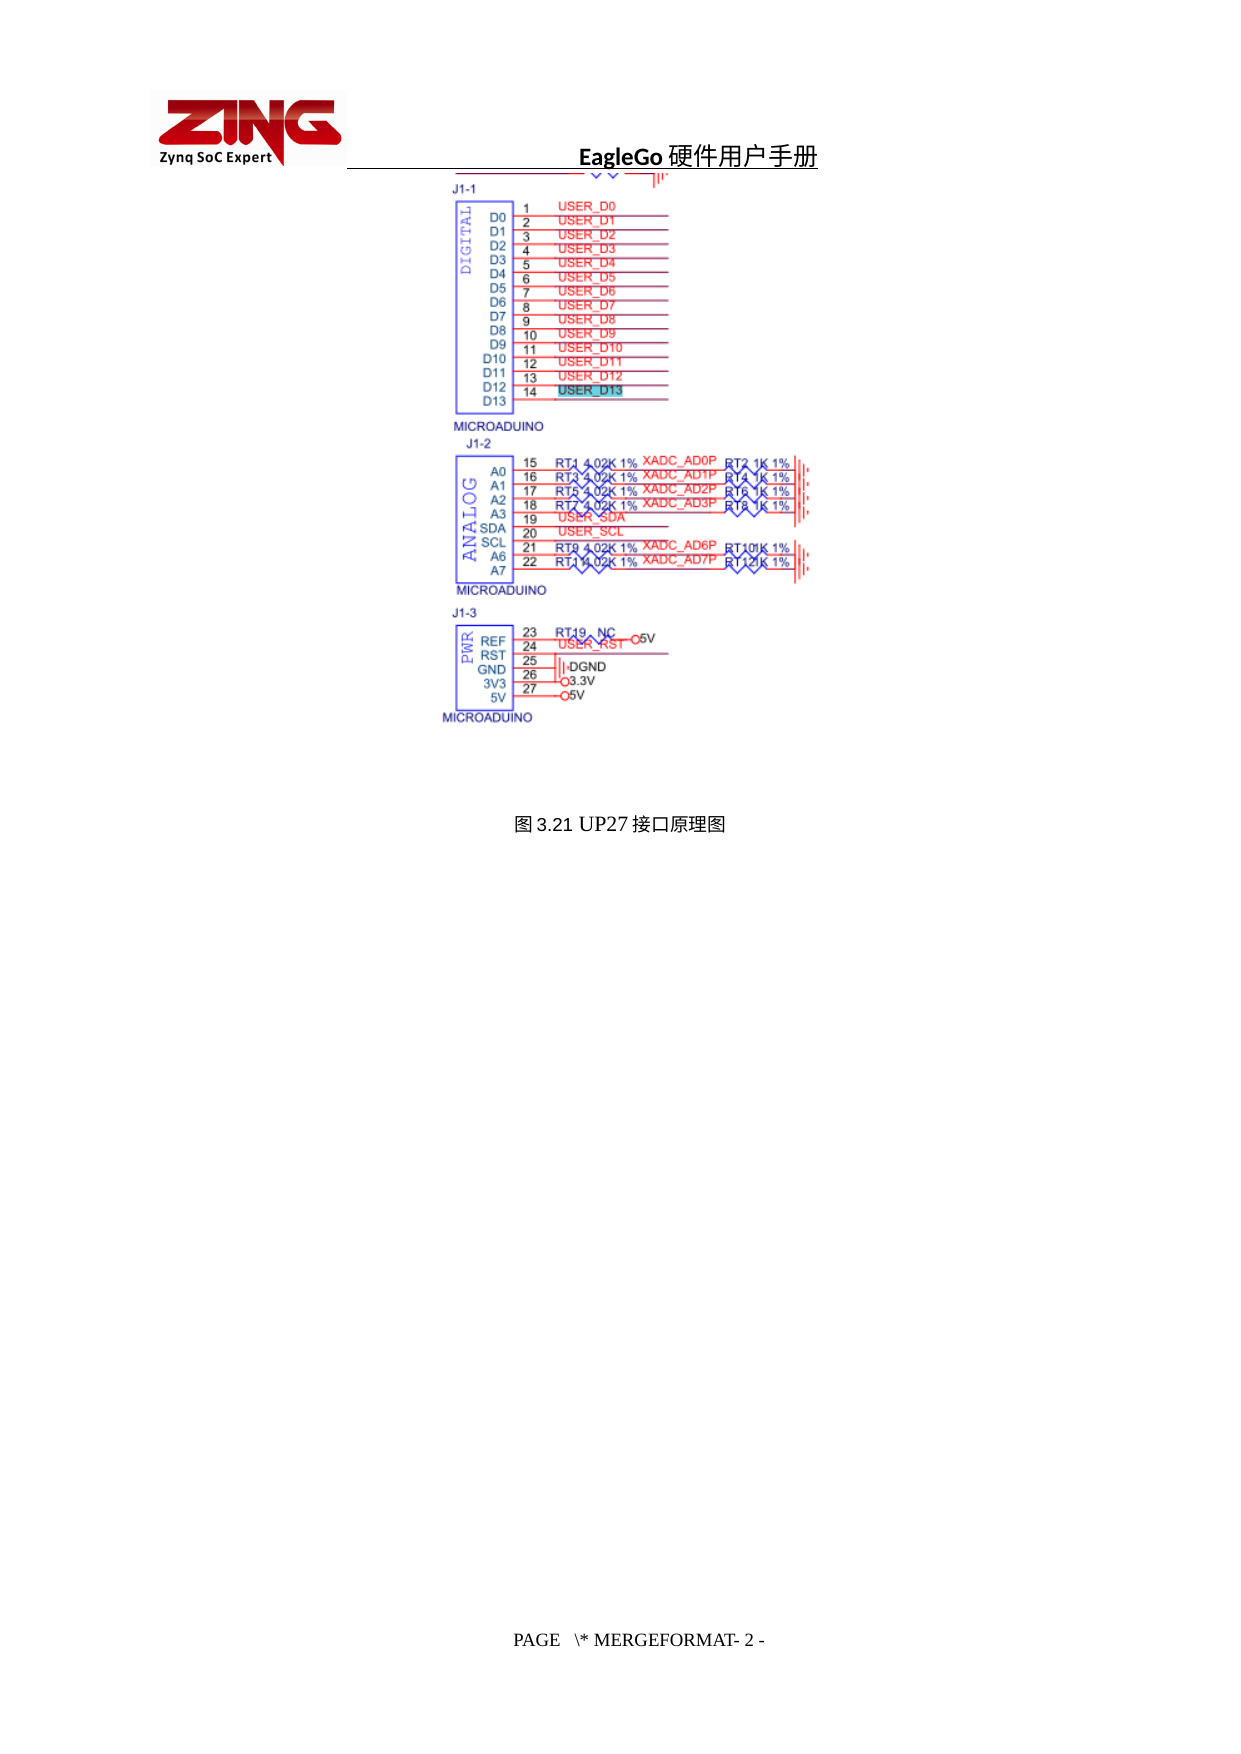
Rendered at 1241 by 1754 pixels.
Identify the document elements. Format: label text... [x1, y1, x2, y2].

picture [418, 173, 822, 784]
picture [150, 90, 347, 166]
text 图3.21 UP27接口原理图 [112, 807, 1128, 840]
